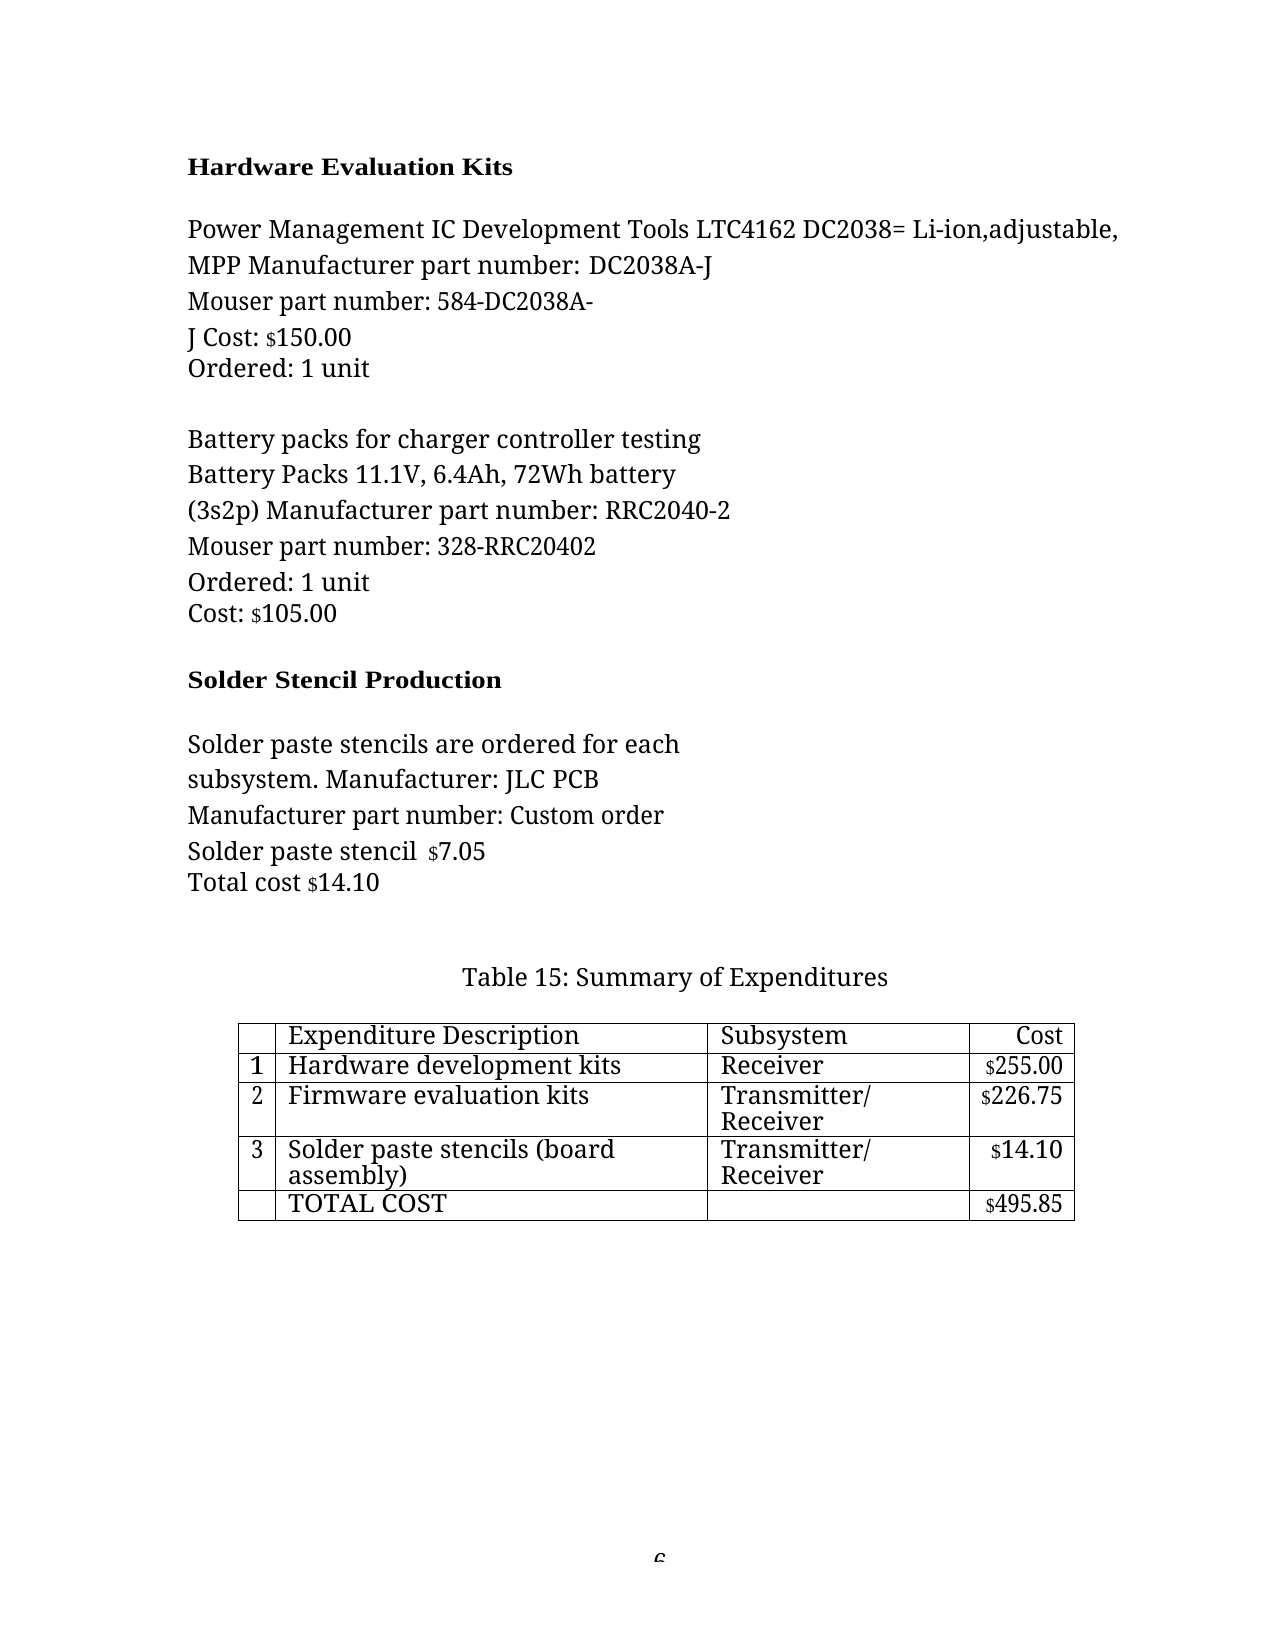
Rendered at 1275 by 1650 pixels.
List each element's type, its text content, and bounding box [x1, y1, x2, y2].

table_header Expenditure Description [276, 1024, 707, 1052]
table_header Cost [970, 1024, 1074, 1052]
table_cell Solder paste stencils (board assembly) [276, 1137, 707, 1190]
table_header [239, 1024, 275, 1052]
table_cell $495.85 [970, 1191, 1074, 1220]
table_cell [708, 1191, 969, 1220]
text Mouser part number: 584-DC2038A-J Cost: $150.00 [187, 284, 595, 353]
table_cell $226.75 [970, 1083, 1074, 1136]
table_cell $14.10 [970, 1137, 1074, 1190]
table_cell 2 [239, 1083, 275, 1136]
text Total cost $14.10 [187, 869, 1225, 897]
table_cell Transmitter/Receiver [708, 1137, 969, 1190]
text Solder paste stencils are ordered for each subsystem. Manufacturer: JLC PCB [187, 726, 750, 796]
table_cell Firmware evaluation kits [276, 1083, 707, 1136]
text Mouser part number: 328-RRC20402 Ordered: 1 unit [187, 528, 681, 598]
text Ordered: 1 unit [187, 355, 1225, 383]
text Table 15: Summary of Expenditures [462, 959, 1225, 993]
table_cell Transmitter/ Receiver [708, 1083, 969, 1136]
text Battery packs for charger controller testing Battery Packs 11.1V, 6.4Ah, 72Wh battery (3s2p) Manufacturer part number: RRC2040-2 [187, 421, 739, 527]
subtitle Hardware Evaluation Kits [187, 152, 1225, 180]
table_cell TOTAL COST [276, 1191, 707, 1220]
table_cell $255.00 [970, 1054, 1074, 1082]
table_cell [239, 1191, 275, 1220]
subtitle Solder Stencil Production [187, 666, 1225, 694]
text Power Management IC Development Tools LTC4162 DC2038= Li-ion,adjustable, MPP Manufacturer part number: DC2038A-J [187, 212, 1119, 282]
table_cell 3 [239, 1137, 275, 1190]
text Cost: $105.00 [187, 600, 1225, 628]
table_cell Hardware development kits [276, 1054, 707, 1082]
text Manufacturer part number: Custom order Solder paste stencil $7.05 [187, 798, 681, 867]
table_cell 1 [239, 1054, 275, 1082]
table_cell Receiver [708, 1054, 969, 1082]
table_header Subsystem [708, 1024, 969, 1052]
